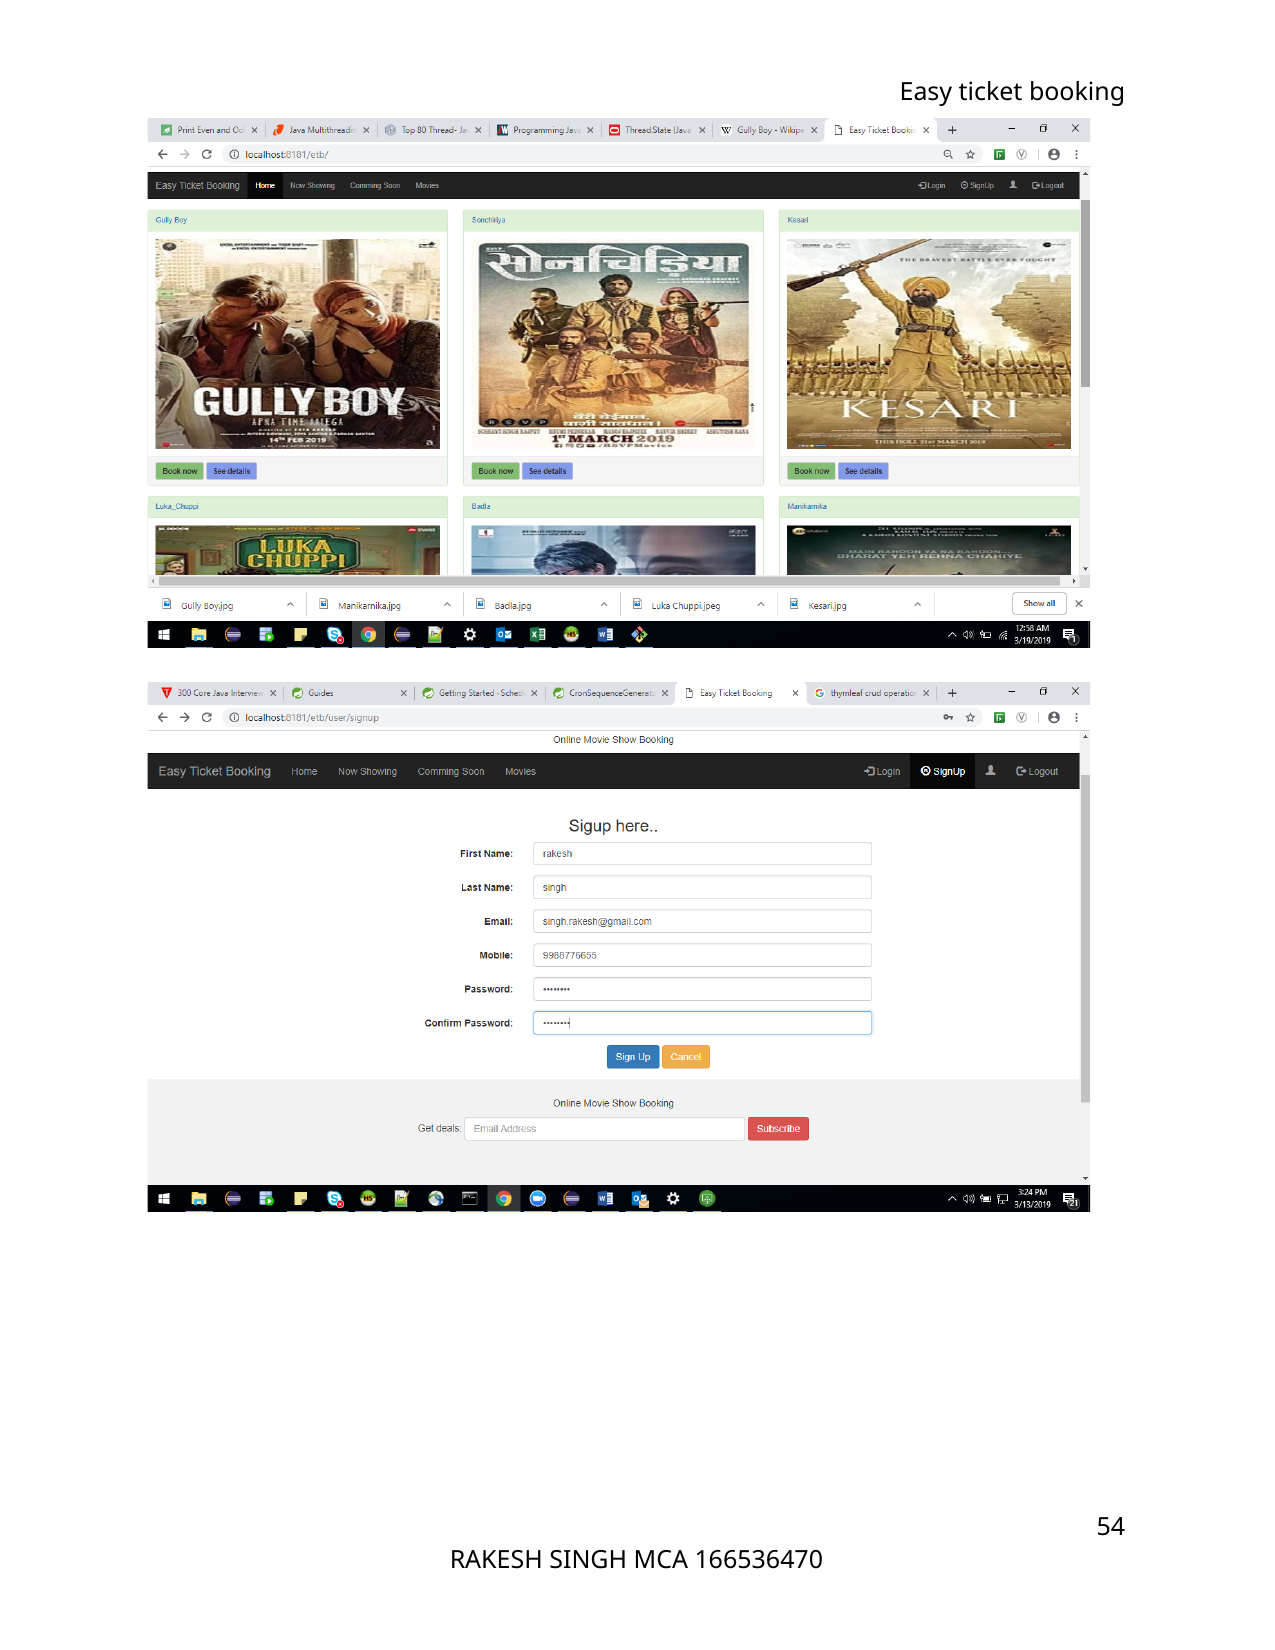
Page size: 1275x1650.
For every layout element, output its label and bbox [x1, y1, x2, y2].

picture [147, 118, 1091, 648]
picture [147, 682, 1091, 1212]
